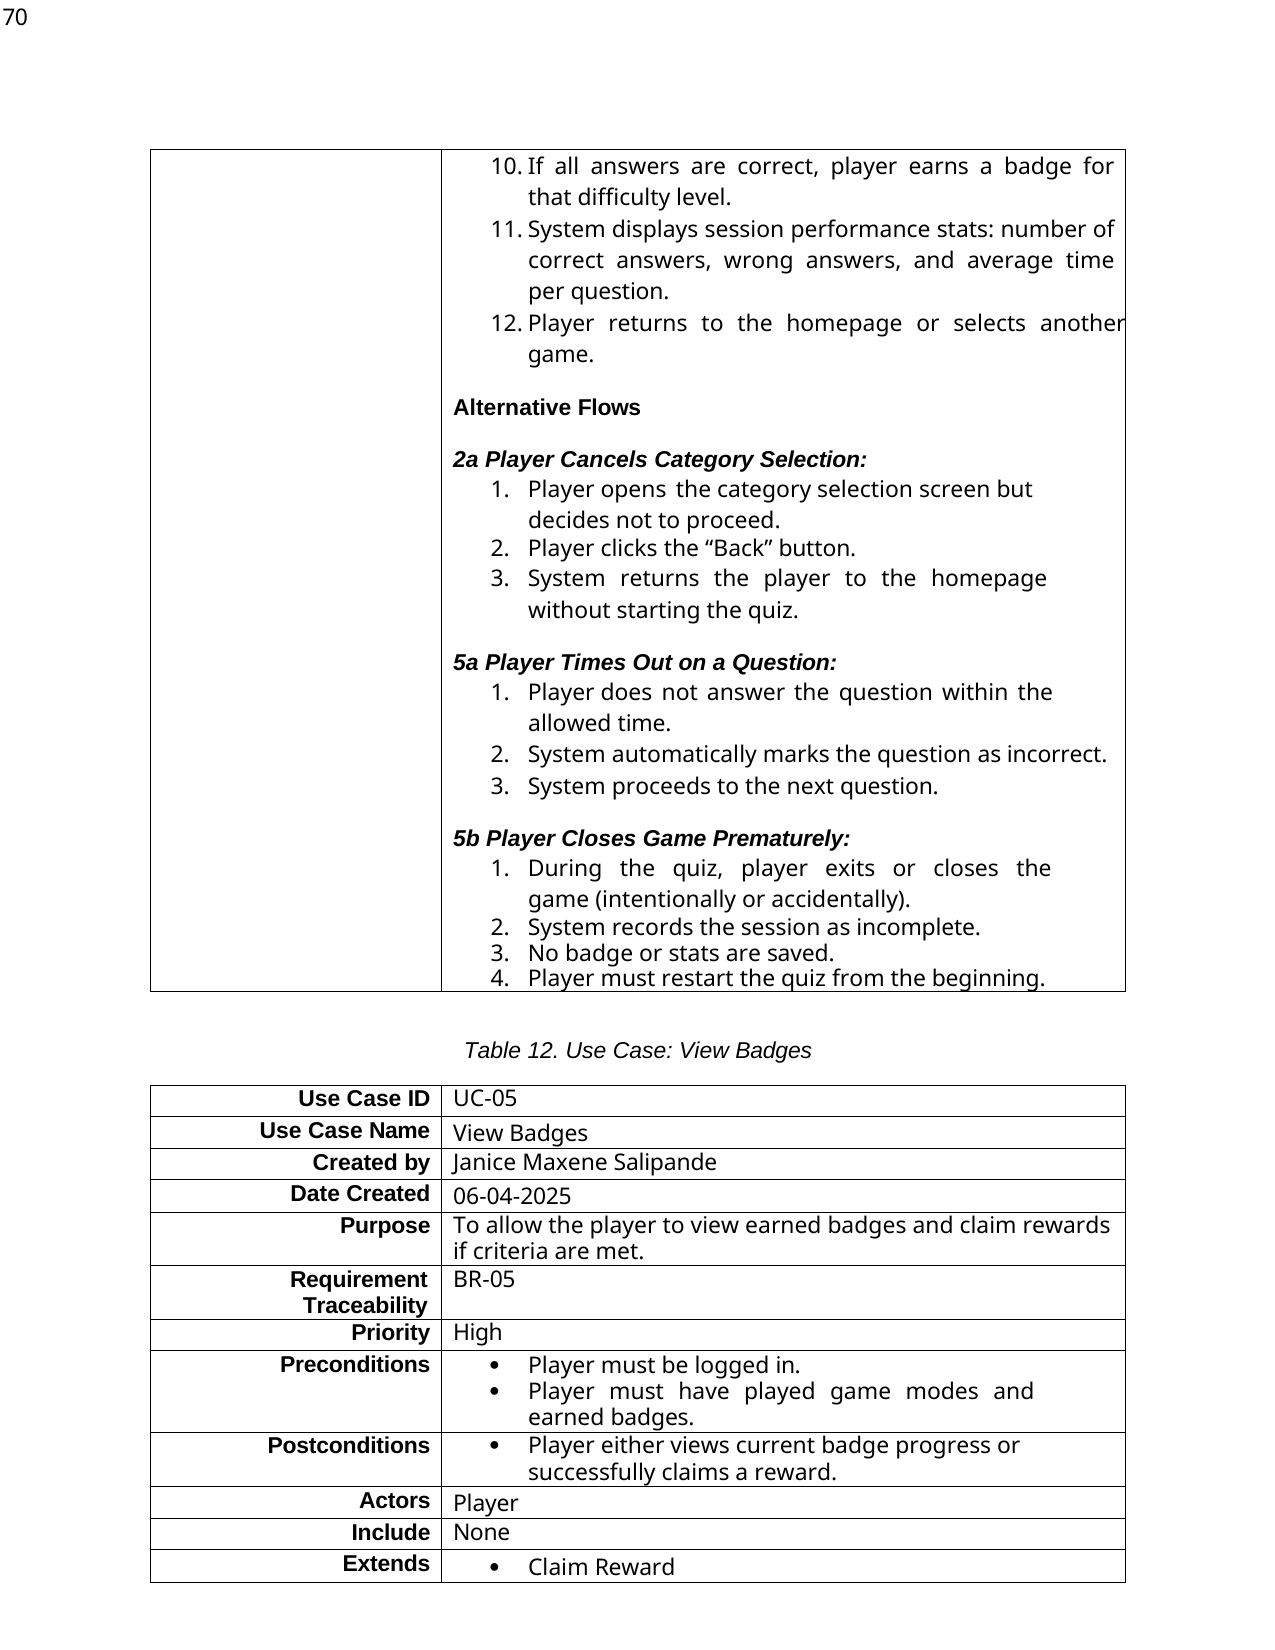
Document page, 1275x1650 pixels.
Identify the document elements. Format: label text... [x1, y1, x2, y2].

table_cell Claim Reward [442, 1550, 1125, 1582]
table_cell Date Created [151, 1180, 441, 1212]
table_cell Include [151, 1519, 441, 1549]
table_cell To allow the player to view earned badges and claim rewards if criteria are met. [442, 1213, 1125, 1265]
table_cell Priority [151, 1320, 441, 1349]
table_cell Player must be logged in. Player must have played game modes and earned badges. [442, 1351, 1125, 1432]
table_cell Player [442, 1487, 1125, 1518]
table_cell Purpose [151, 1213, 441, 1265]
text Table 12. Use Case: View Badges [191, 1037, 1084, 1064]
table_cell 06-04-2025 [442, 1180, 1125, 1212]
table_cell BR-05 [442, 1266, 1125, 1319]
table_cell View Badges [442, 1117, 1125, 1148]
table_cell Created by [151, 1149, 441, 1179]
table_cell Janice Maxene Salipande [442, 1149, 1125, 1179]
table_header If all answers are correct, player earns a badge for that difficulty level. System displays session performance stats: number of correct answers, wrong answers, and average time per question. Player returns to the homepage or selects another game. Alternative Flows 2a Player Cancels Category Selection: Player opens the category selection screen but decides not to proceed. Player clicks the “Back” button. System returns the player to the homepage without starting the quiz. 5a Player Times Out on a Question: Player does not answer the question within the allowed time. System automatically marks the question as incorrect. System proceeds to the next question. 5b Player Closes Game Prematurely: During the quiz, player exits or closes the game (intentionally or accidentally). System records the session as incomplete. No badge or stats are saved. Player must restart the quiz from the beginning. [442, 150, 1125, 991]
table_cell Requirement Traceability [151, 1266, 441, 1319]
table_cell Postconditions [151, 1433, 441, 1486]
table_cell Player either views current badge progress or successfully claims a reward. [442, 1433, 1125, 1486]
table_cell High [442, 1320, 1125, 1349]
table_cell Preconditions [151, 1351, 441, 1432]
table_cell Extends [151, 1550, 441, 1582]
table_header [151, 150, 441, 991]
table_header UC-05 [442, 1086, 1125, 1116]
table_cell Actors [151, 1487, 441, 1518]
table_cell Use Case Name [151, 1117, 441, 1148]
table_cell None [442, 1519, 1125, 1549]
table_header Use Case ID [151, 1086, 441, 1116]
